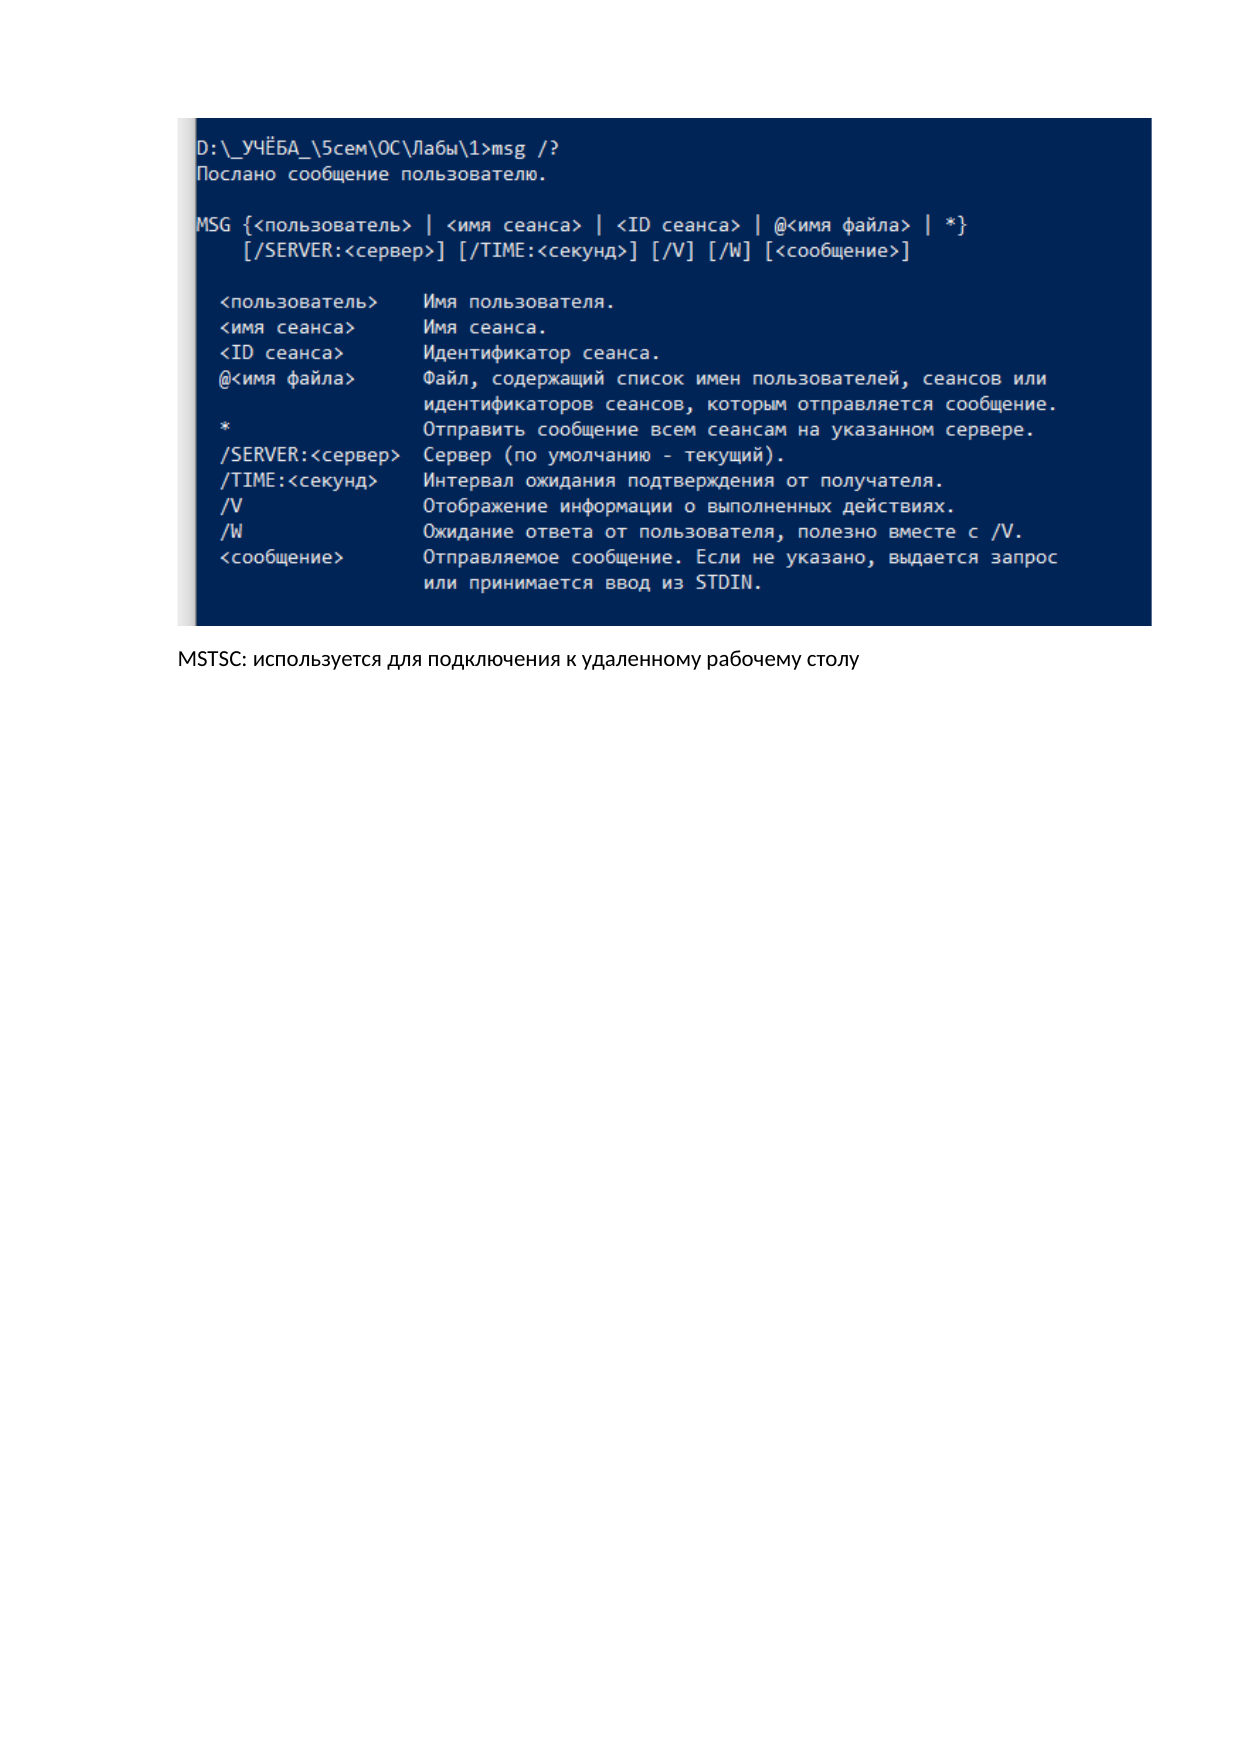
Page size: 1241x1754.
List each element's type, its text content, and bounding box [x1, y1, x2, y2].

text MSTSC: используется для подключения к удаленному рабочему столу [177, 644, 1152, 672]
picture [177, 118, 1152, 626]
